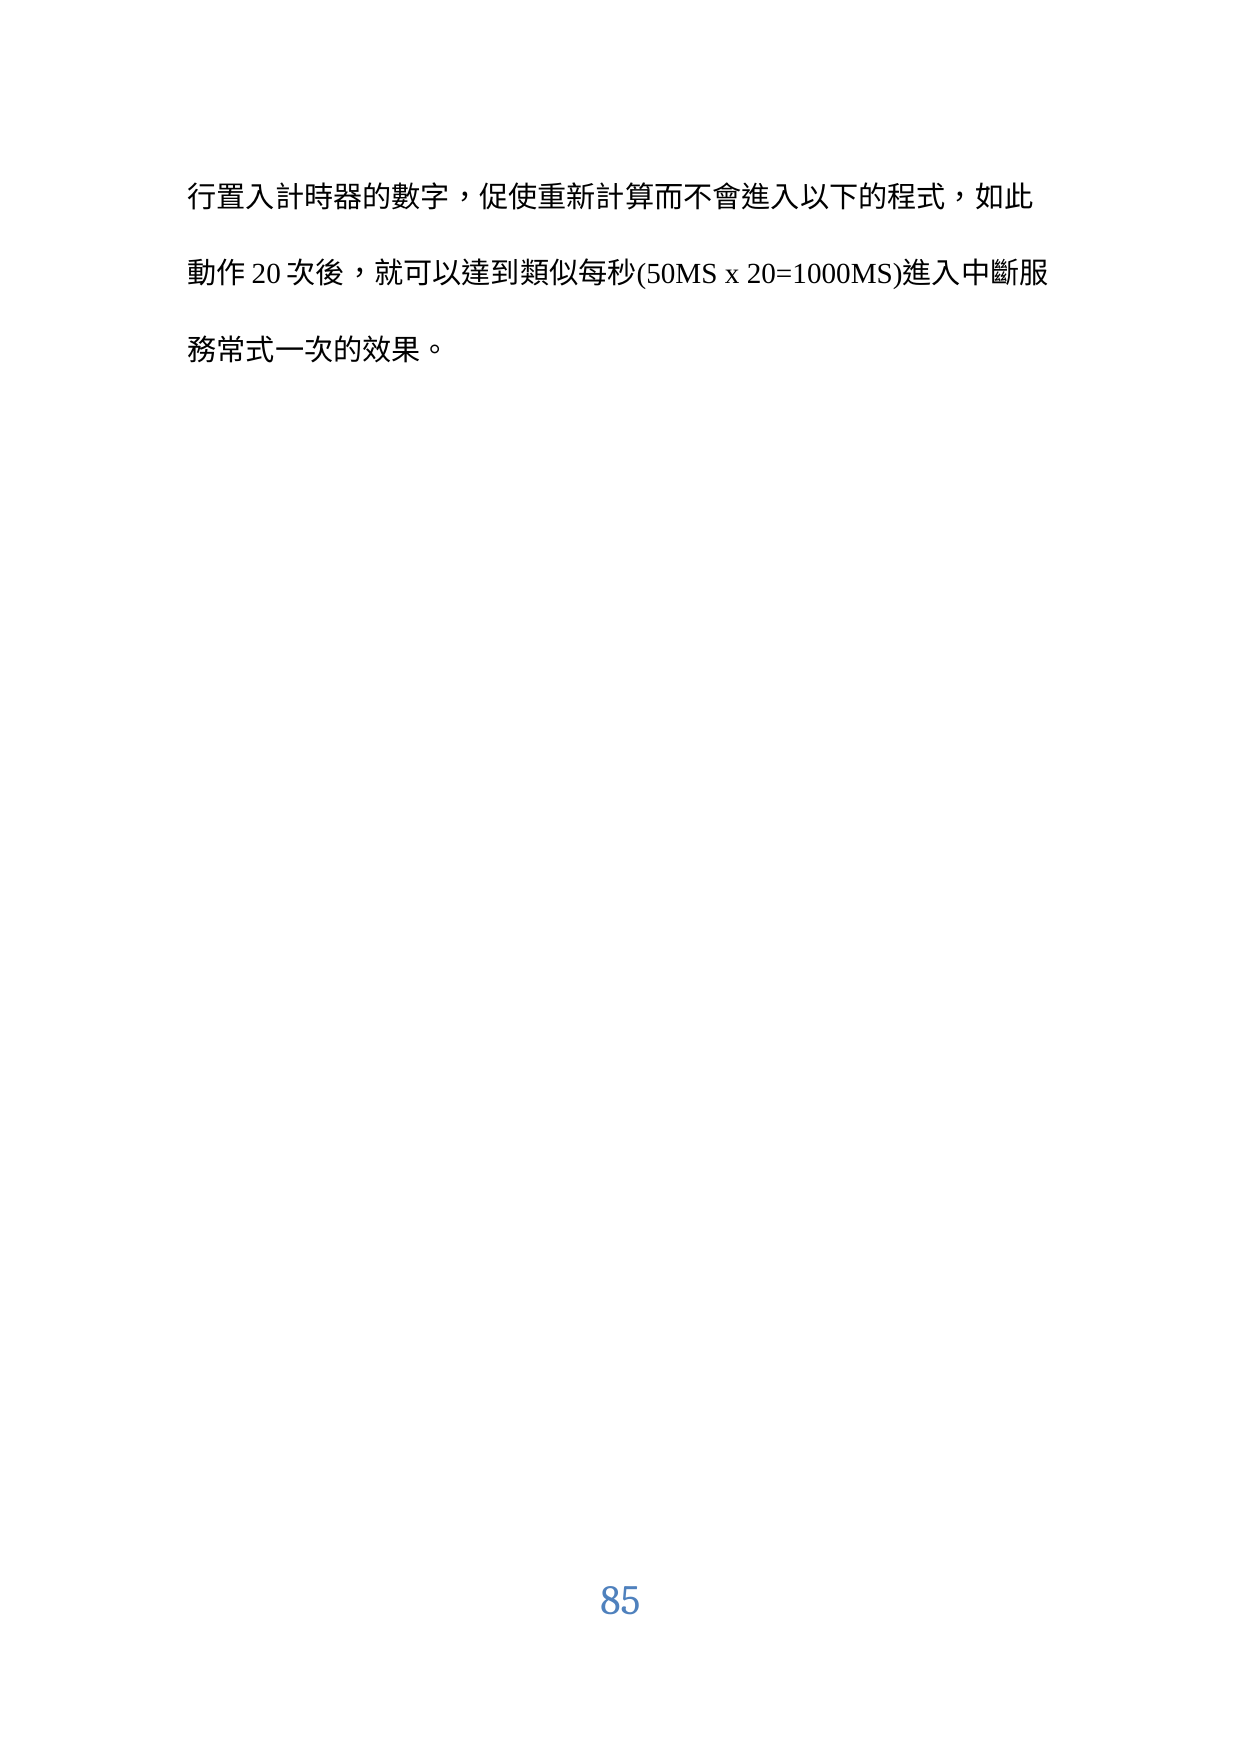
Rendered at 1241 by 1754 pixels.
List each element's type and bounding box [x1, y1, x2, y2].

text [187, 156, 1053, 386]
